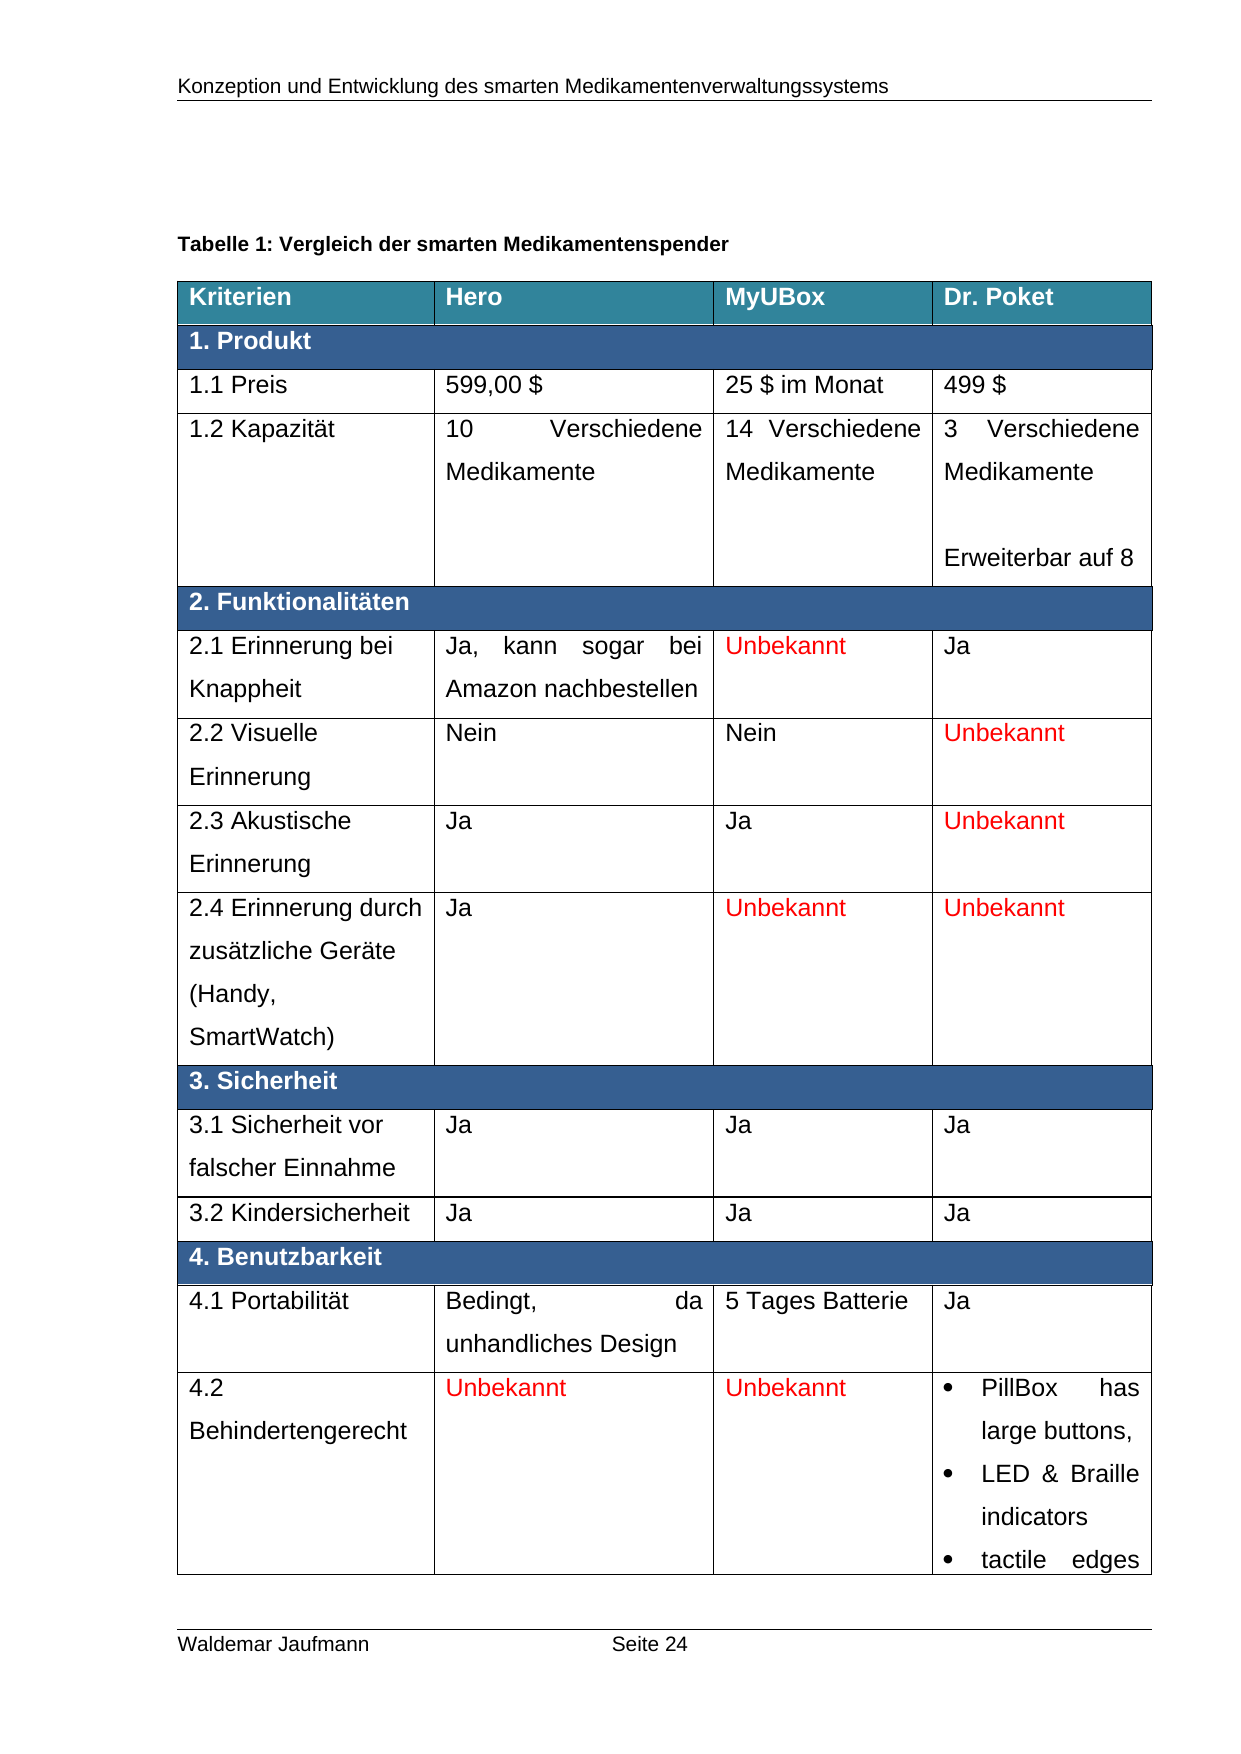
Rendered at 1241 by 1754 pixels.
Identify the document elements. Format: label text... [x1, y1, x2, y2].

table_cell 2.1 Erinnerung bei Knappheit [178, 631, 434, 717]
table_header Hero [435, 282, 713, 324]
table_cell 3.1 Sicherheit vor falscher Einnahme [178, 1110, 434, 1196]
table_cell Unbekannt [933, 893, 1151, 1065]
table_cell 1. Produkt [178, 326, 1152, 369]
table_cell Unbekannt [435, 1373, 713, 1574]
table_cell 3 Verschiedene Medikamente Erweiterbar auf 8 [933, 414, 1151, 586]
table_cell Ja [933, 1286, 1151, 1372]
table_cell Nein [435, 719, 713, 804]
table_cell 2. Funktionalitäten [178, 587, 1152, 630]
table_cell 599,00 $ [435, 370, 713, 413]
table_cell 2.2 Visuelle Erinnerung [178, 719, 434, 804]
table_cell 25 $ im Monat [714, 370, 932, 413]
table_cell Nein [714, 719, 932, 804]
table_cell 10 Verschiedene Medikamente [435, 414, 713, 586]
table_cell 3.2 Kindersicherheit [178, 1198, 434, 1241]
table_cell 4. Benutzbarkeit [178, 1242, 1152, 1284]
table_cell Ja [435, 1110, 713, 1196]
table_cell Unbekannt [714, 1373, 932, 1574]
table_cell 1.2 Kapazität [178, 414, 434, 586]
table_cell Unbekannt [714, 631, 932, 717]
table_cell Ja, kann sogar bei Amazon nachbestellen [435, 631, 713, 717]
table_cell Ja [933, 1198, 1151, 1241]
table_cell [178, 1373, 434, 1574]
table_cell Ja [933, 631, 1151, 717]
text Tabelle 1: Vergleich der smarten Medikamentenspender [177, 232, 1152, 256]
table_cell 14 Verschiedene Medikamente [714, 414, 932, 586]
table_cell Ja [435, 806, 713, 892]
table_cell Unbekannt [933, 806, 1151, 892]
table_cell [933, 1373, 1151, 1574]
table_cell 3. Sicherheit [178, 1066, 1152, 1109]
table_cell Unbekannt [933, 719, 1151, 804]
table_cell 4.1 Portabilität [178, 1286, 434, 1372]
table_cell 2.3 Akustische Erinnerung [178, 806, 434, 892]
table_cell Unbekannt [714, 893, 932, 1065]
table_cell Ja [714, 1110, 932, 1196]
table_cell Ja [435, 1198, 713, 1241]
table_cell 499 $ [933, 370, 1151, 413]
table_cell 1.1 Preis [178, 370, 434, 413]
table_cell 2.4 Erinnerung durch zusätzliche Geräte (Handy, SmartWatch) [178, 893, 434, 1065]
table_header MyUBox [714, 282, 932, 324]
table_cell Ja [714, 1198, 932, 1241]
table_header Dr. Poket [933, 282, 1151, 324]
table_cell Ja [435, 893, 713, 1065]
table_cell Ja [714, 806, 932, 892]
table_cell Bedingt, da unhandliches Design [435, 1286, 713, 1372]
table_cell Ja [933, 1110, 1151, 1196]
table_header Kriterien [178, 282, 434, 324]
table_cell 5 Tages Batterie [714, 1286, 932, 1372]
